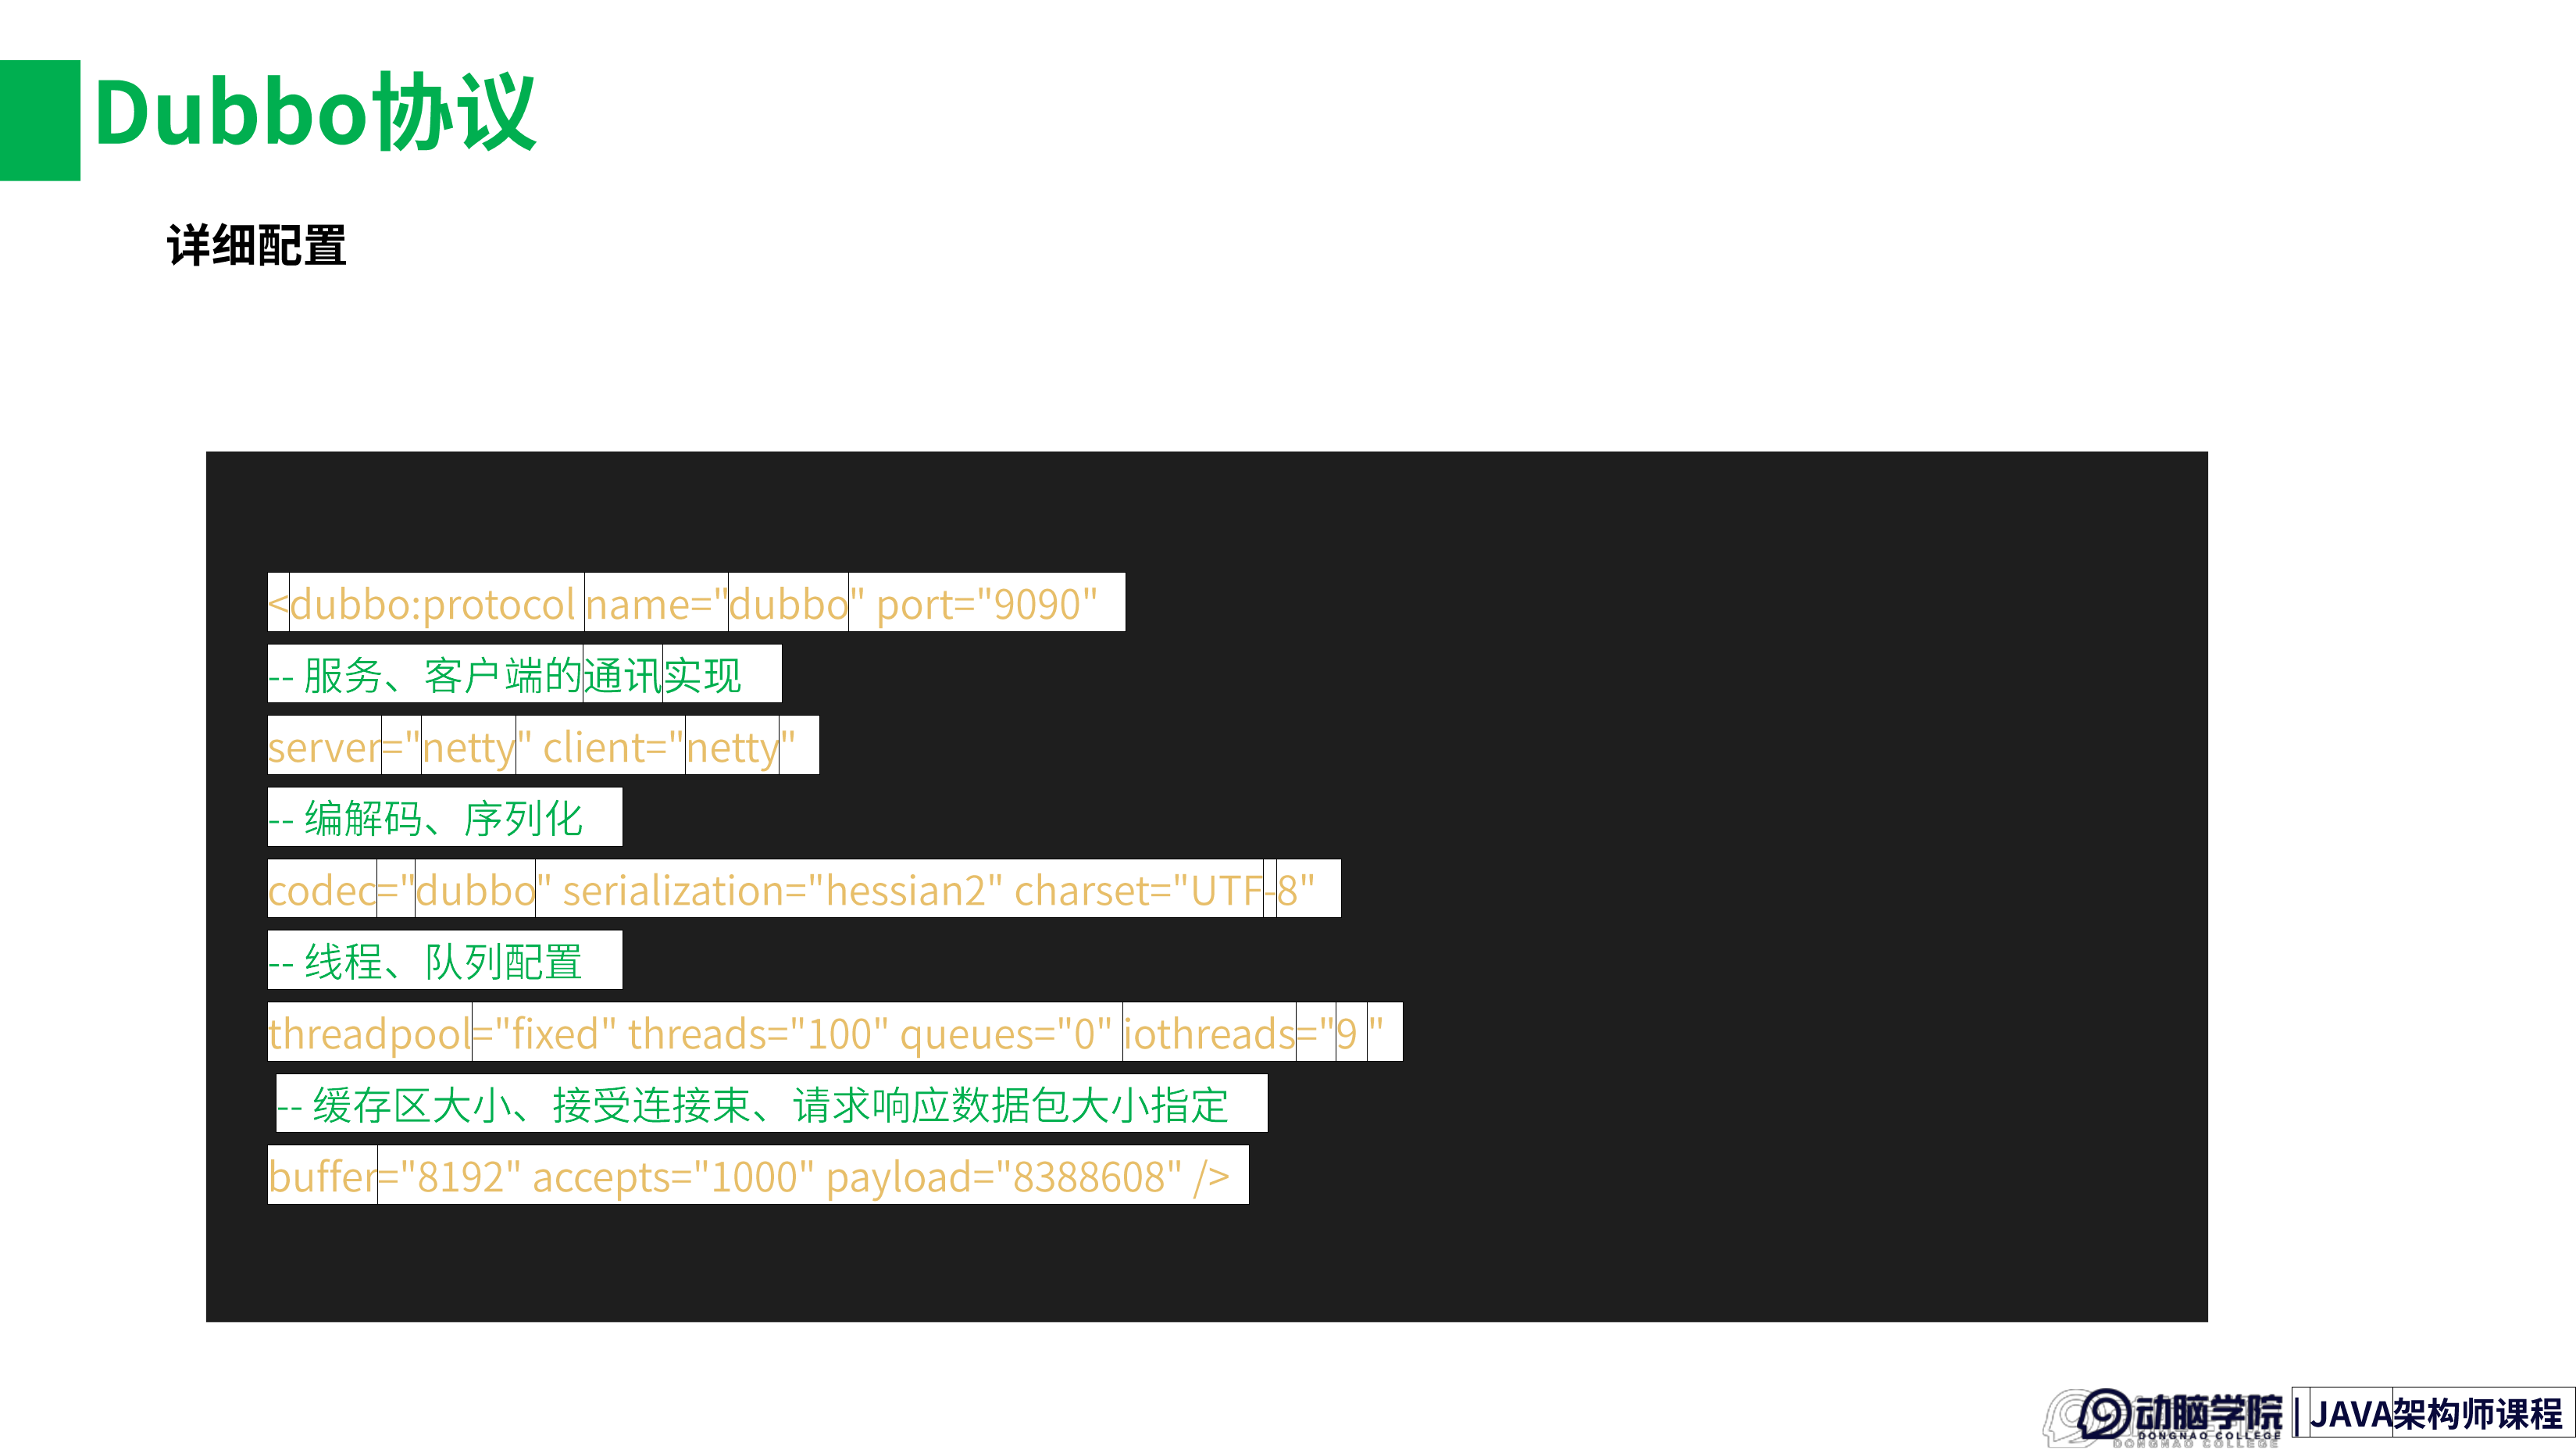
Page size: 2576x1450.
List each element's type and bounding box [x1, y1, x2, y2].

picture [166, 209, 394, 277]
picture [585, 573, 728, 631]
picture [1297, 1002, 1336, 1061]
picture [422, 716, 516, 774]
picture [2043, 1388, 2284, 1449]
picture [416, 859, 535, 917]
picture [277, 1074, 1268, 1132]
picture [686, 716, 779, 774]
picture [268, 573, 289, 631]
picture [268, 716, 381, 774]
picture [268, 1002, 472, 1061]
picture [290, 573, 584, 631]
picture [268, 859, 376, 917]
picture [536, 859, 1263, 917]
picture [268, 930, 623, 989]
picture [268, 645, 583, 702]
picture [663, 645, 782, 702]
picture [780, 716, 819, 774]
picture [849, 573, 1126, 631]
picture [729, 573, 848, 631]
picture [382, 716, 421, 774]
picture [1336, 1002, 1367, 1061]
picture [1368, 1002, 1403, 1061]
picture [378, 1145, 1249, 1204]
picture [473, 1002, 1122, 1061]
picture [1123, 1002, 1296, 1061]
picture [268, 788, 623, 846]
picture [1277, 859, 1341, 917]
picture [91, 44, 625, 171]
picture [2292, 1388, 2310, 1437]
picture [583, 645, 662, 702]
picture [377, 859, 415, 917]
picture [516, 716, 685, 774]
picture [2310, 1388, 2392, 1437]
picture [2393, 1388, 2575, 1437]
picture [268, 1145, 377, 1204]
picture [1264, 859, 1276, 917]
